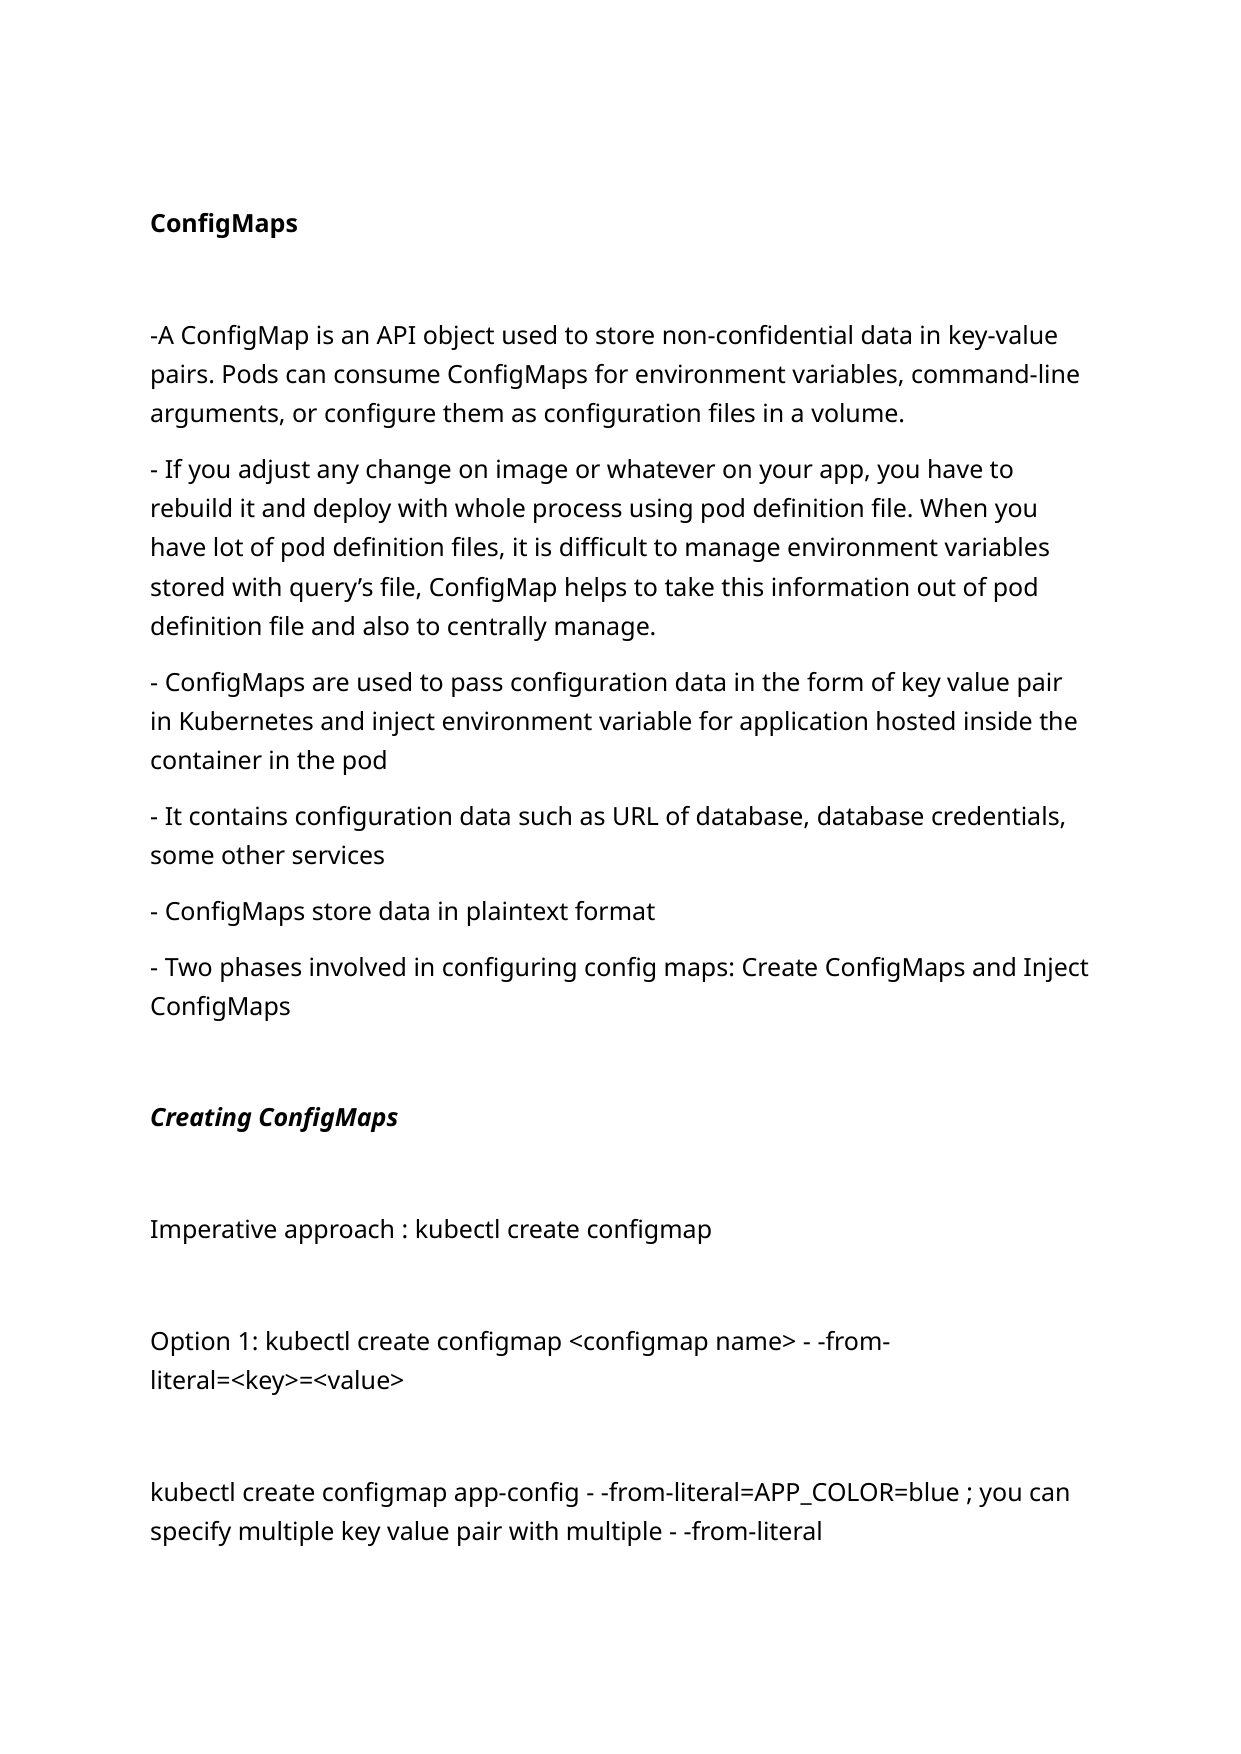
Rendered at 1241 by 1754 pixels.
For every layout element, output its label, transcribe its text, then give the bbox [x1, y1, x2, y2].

text - ConfigMaps store data in plaintext format [150, 893, 1090, 927]
text - Two phases involved in configuring config maps: Create ConfigMaps and Inject ConfigMaps [150, 949, 1090, 1022]
text - ConfigMaps are used to pass configuration data in the form of key value pair in Kubernetes and inject environment variable for application hosted inside the container in the pod [150, 664, 1090, 777]
text -A ConfigMap is an API object used to store non-confidential data in key-value pairs. Pods can consume ConfigMaps for environment variables, command-line arguments, or configure them as configuration files in a volume. [150, 317, 1090, 430]
text ConfigMaps [150, 206, 1090, 240]
text Imperative approach : kubectl create configmap [150, 1212, 1090, 1246]
text Creating ConfigMaps [150, 1100, 1090, 1134]
text - It contains configuration data such as URL of database, database credentials, some other services [150, 798, 1090, 872]
text kubectl create configmap app-config - -from-literal=APP_COLOR=blue ; you can specify multiple key value pair with multiple - -from-literal [150, 1474, 1090, 1547]
text Option 1: kubectl create configmap <configmap name> - -from-literal=<key>=<value> [150, 1323, 1090, 1397]
text - If you adjust any change on image or whatever on your app, you have to rebuild it and deploy with whole process using pod definition file. When you have lot of pod definition files, it is difficult to manage environment variables stored with query’s file, ConfigMap helps to take this information out of pod definition file and also to centrally manage. [150, 452, 1090, 642]
